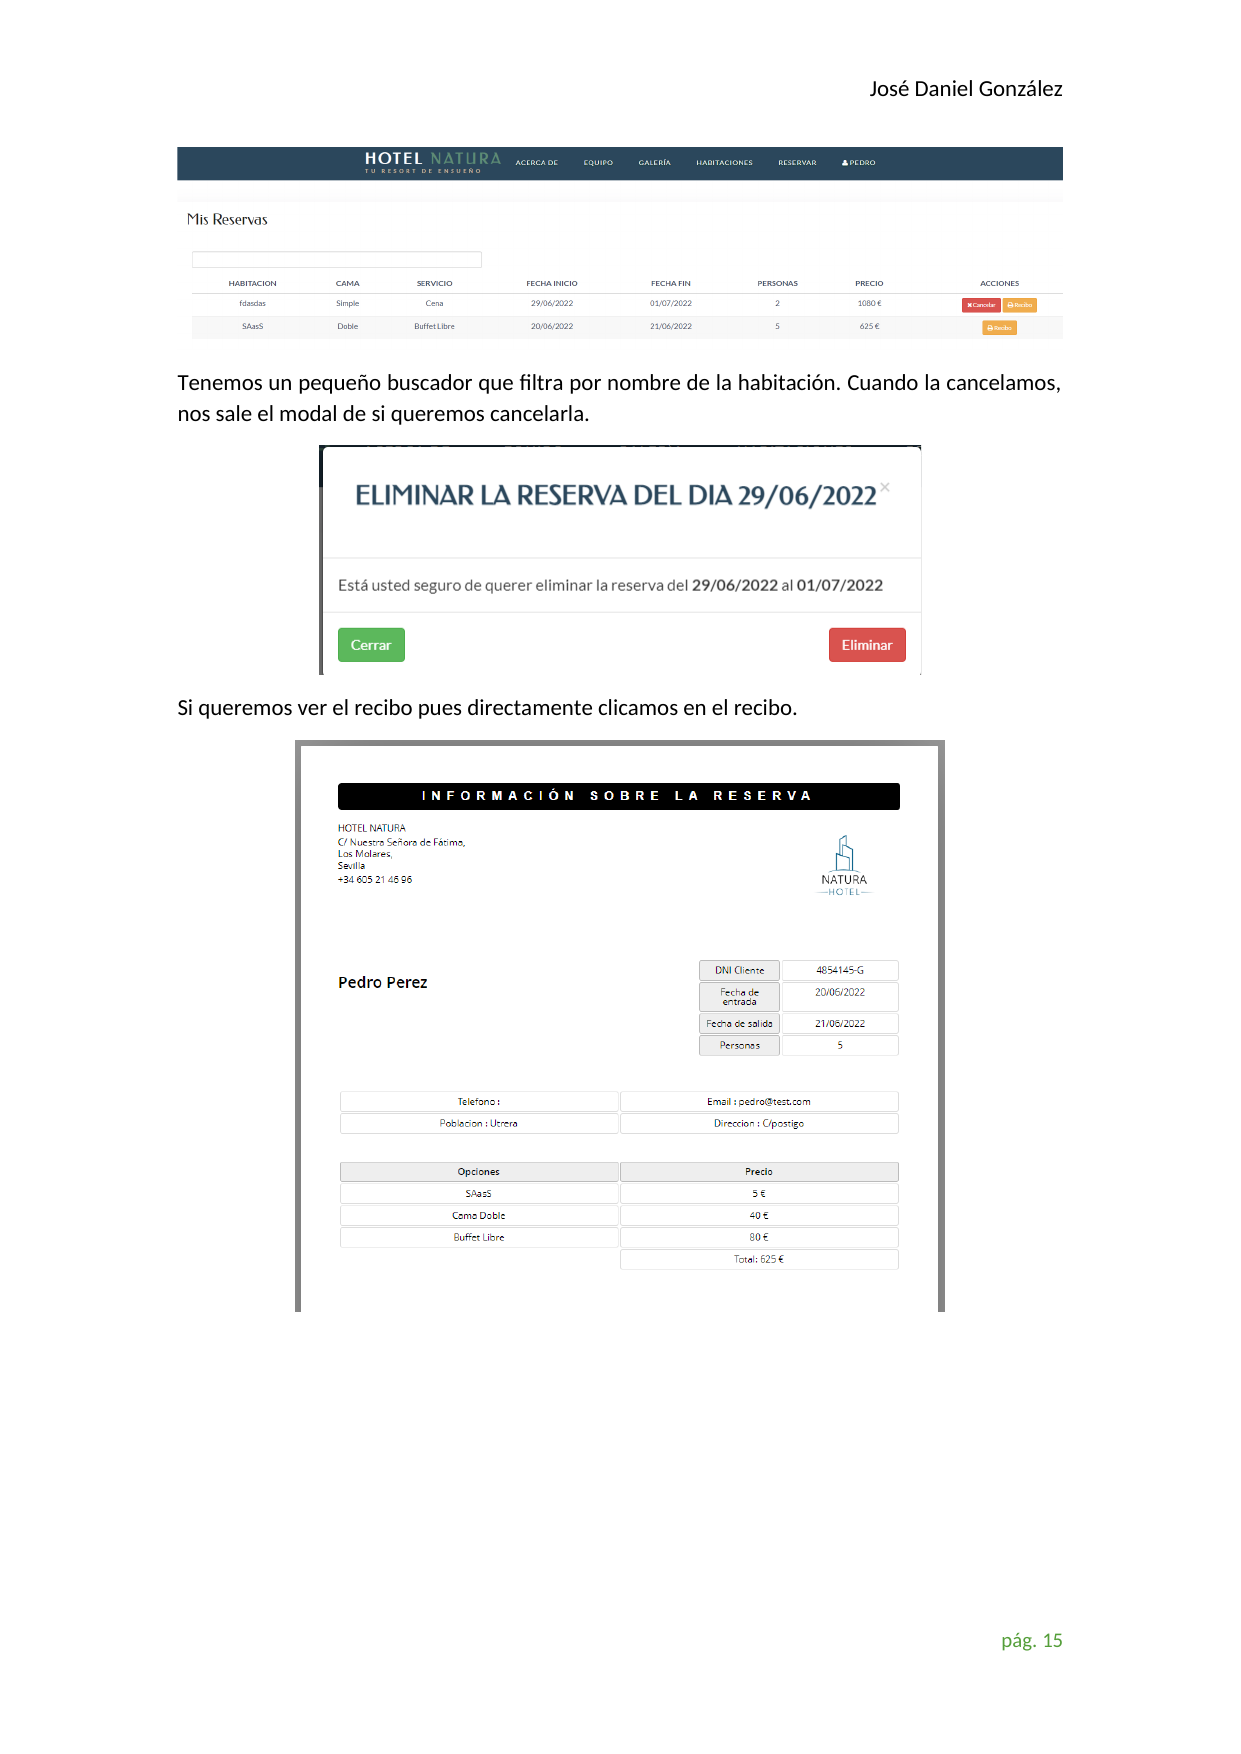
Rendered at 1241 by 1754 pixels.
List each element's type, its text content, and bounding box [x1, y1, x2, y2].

text Si queremos ver el recibo pues directamente clicamos en el recibo. [177, 693, 1063, 721]
text Tenemos un pequeño buscador que filtra por nombre de la habitación. Cuando la cancelamos, nos sale el modal de si queremos cancelarla. [177, 368, 1063, 427]
